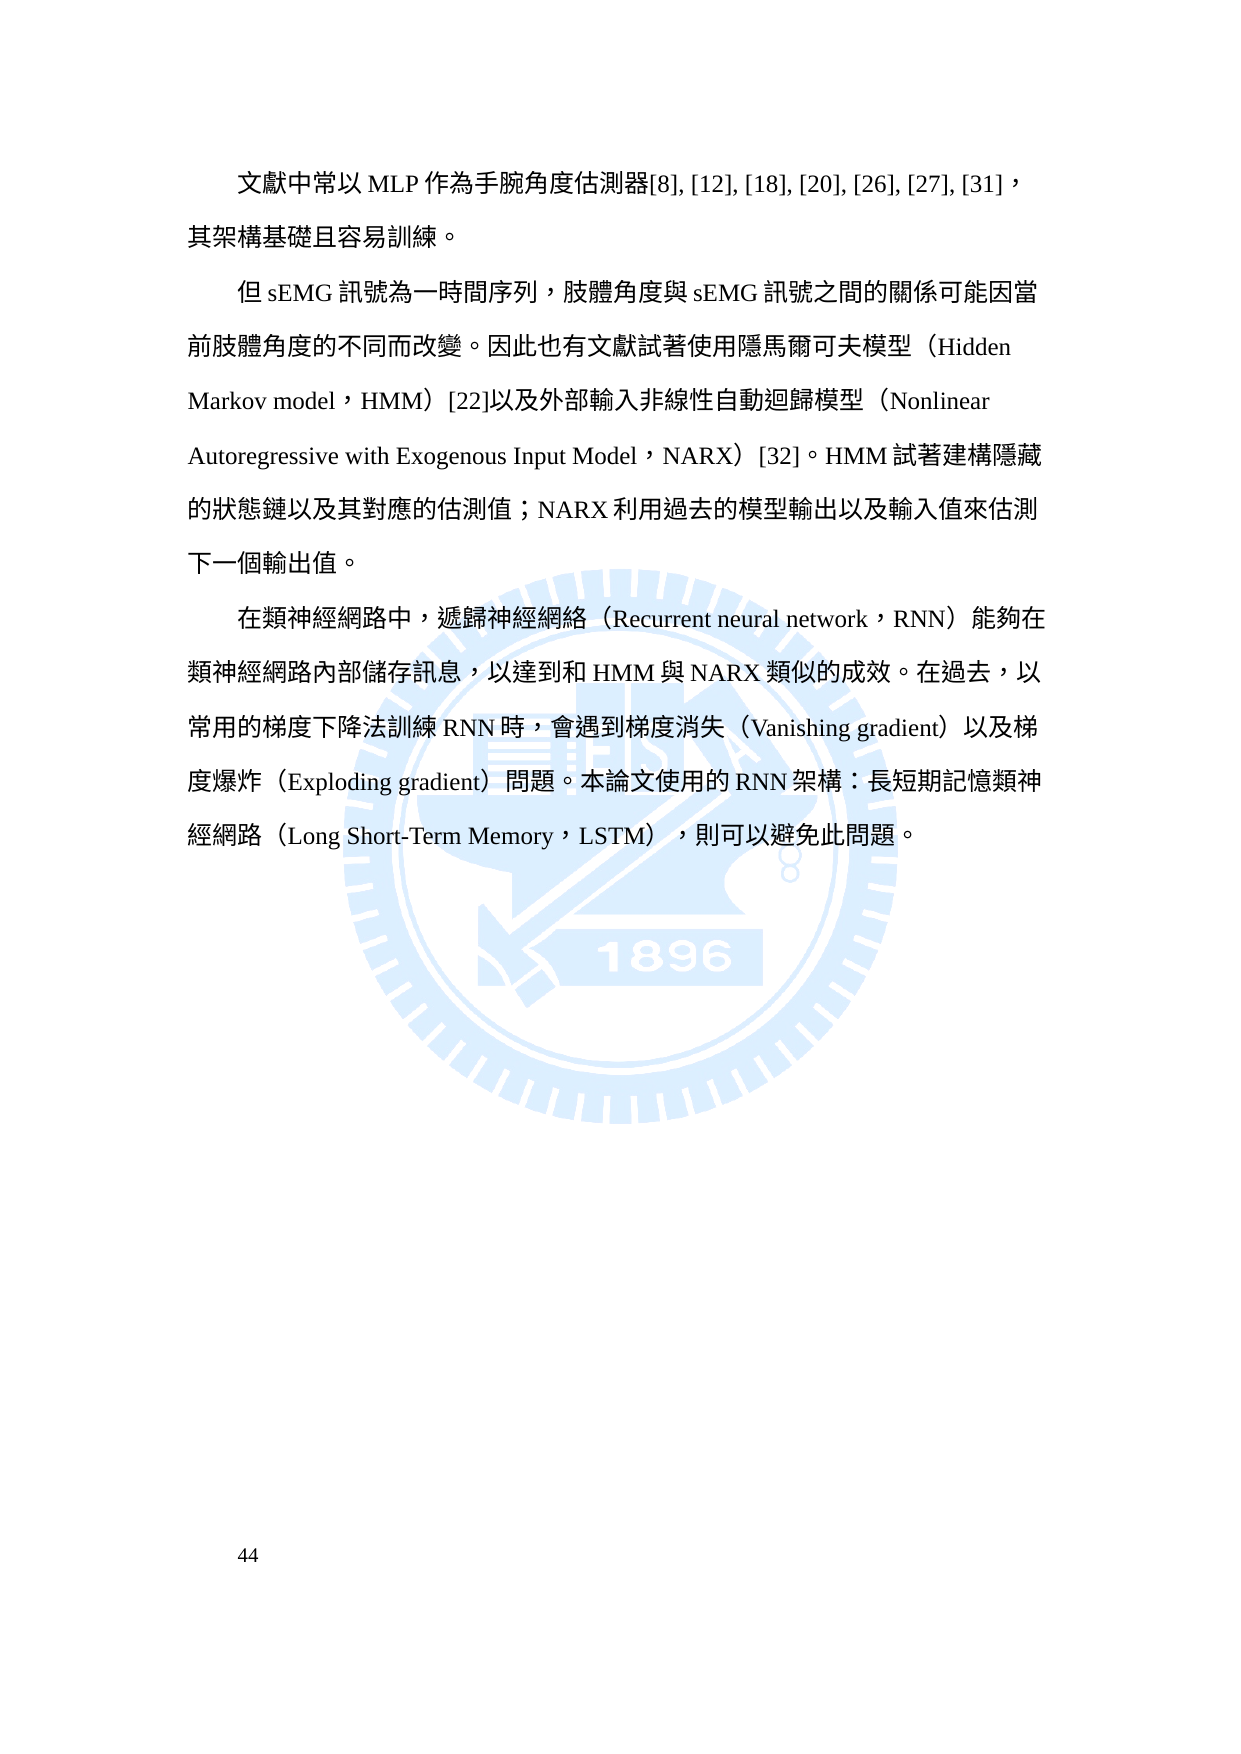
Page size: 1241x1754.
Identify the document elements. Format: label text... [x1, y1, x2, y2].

text 文獻中常以MLP作為手腕角度估測器[8], [12], [18], [20], [26], [27], [31]，其架構基礎且容易訓練。 [187, 163, 1053, 254]
text 但sEMG訊號為一時間序列，肢體角度與sEMG訊號之間的關係可能因當前肢體角度的不同而改變。因此也有文獻試著使用隱馬爾可夫模型（Hidden Markov model，HMM）[22]以及外部輸入非線性自動迴歸模型（Nonlinear Autoregressive with Exogenous Input Model，NARX）[32]。HMM試著建構隱藏的狀態鏈以及其對應的估測值；NARX利用過去的模型輸出以及輸入值來估測下一個輸出值。 [187, 272, 1053, 580]
text 在類神經網路中，遞歸神經網絡（Recurrent neural network，RNN）能夠在類神經網路內部儲存訊息，以達到和HMM與NARX類似的成效。在過去，以常用的梯度下降法訓練RNN時，會遇到梯度消失（Vanishing gradient）以及梯度爆炸（Exploding gradient）問題。本論文使用的RNN架構：長短期記憶類神經網路（Long Short-Term Memory，LSTM），則可以避免此問題。 [187, 598, 1053, 852]
